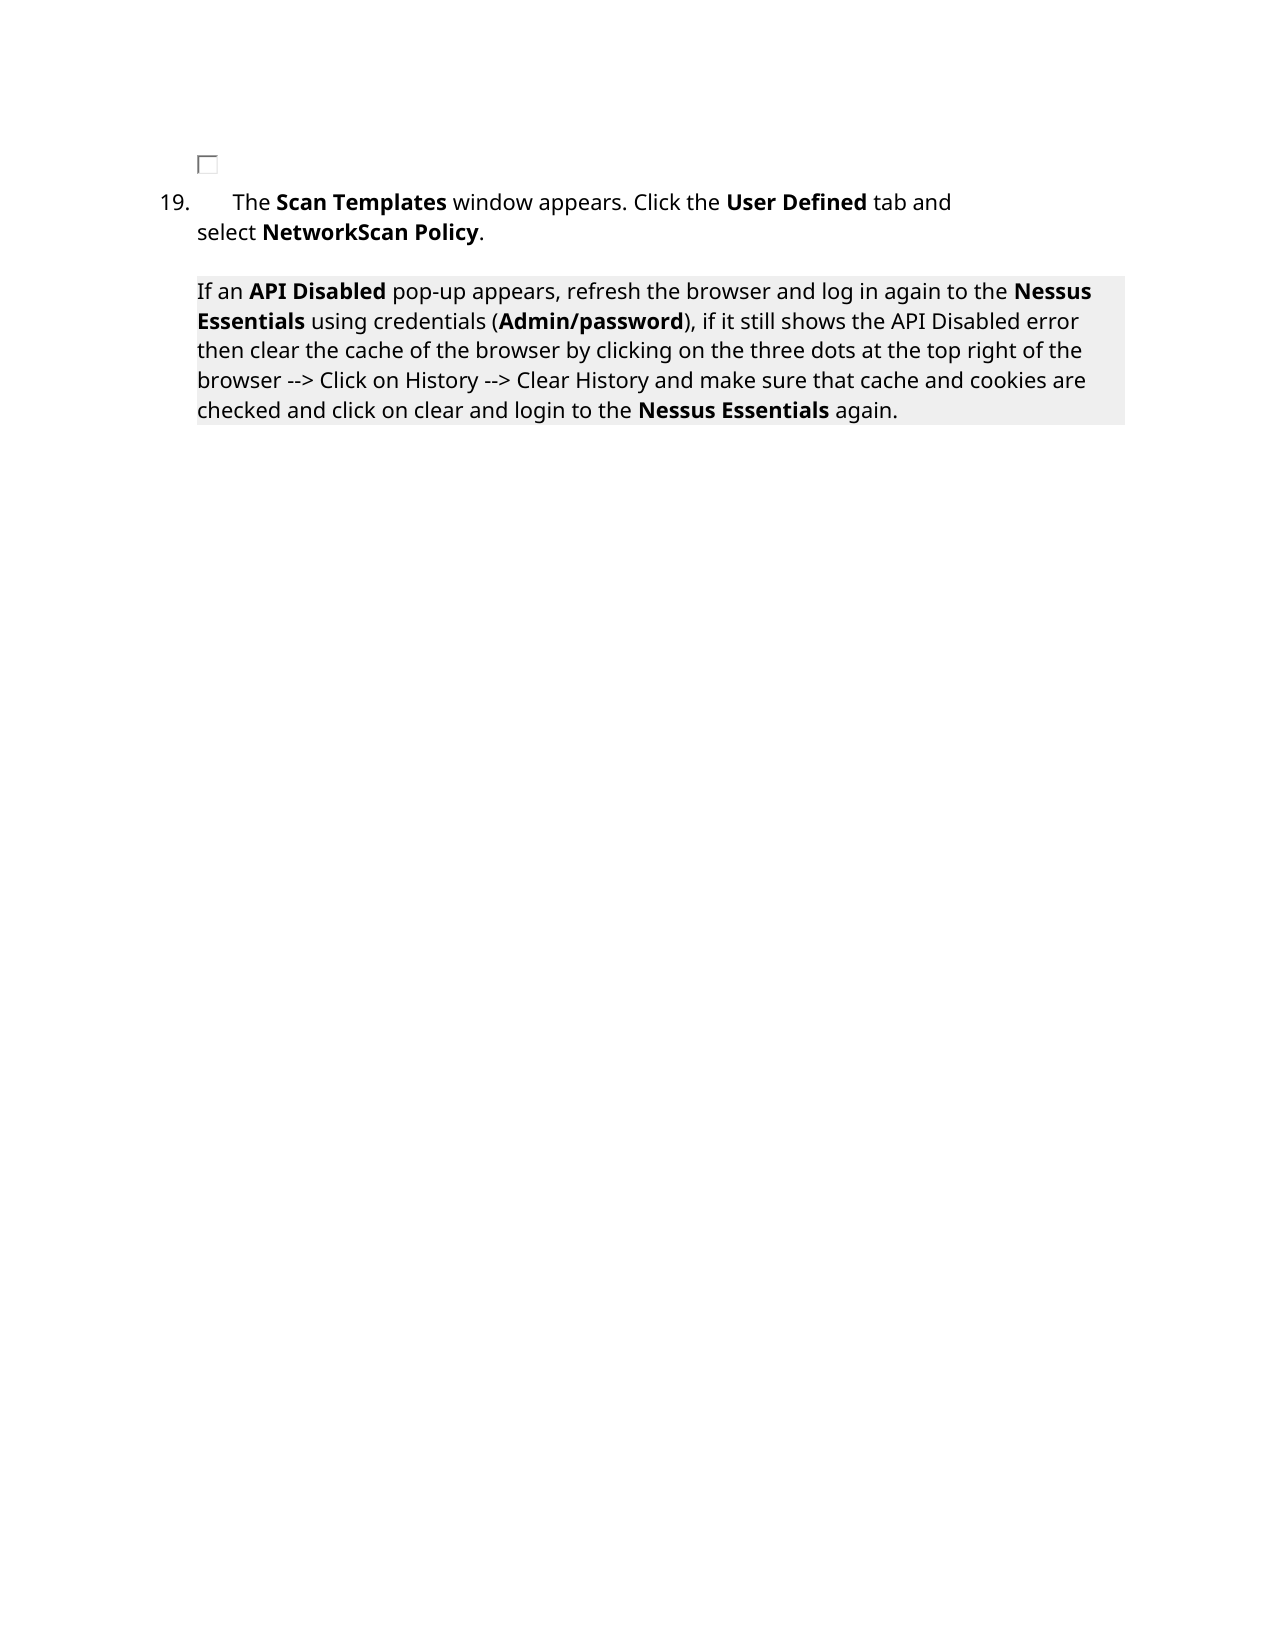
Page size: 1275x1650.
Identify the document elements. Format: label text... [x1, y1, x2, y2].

text If an API Disabled pop-up appears, refresh the browser and log in again to the Nessus Essentials using credentials (Admin/password), if it still shows the API Disabled error then clear the cache of the browser by clicking on the three dots at the top right of the browser --> Click on History --> Clear History and make sure that cache and cookies are checked and click on clear and login to the Nessus Essentials again. [197, 276, 1125, 425]
list The Scan Templates window appears. Click the User Defined tab and select NetworkScan Policy. [159, 150, 1125, 247]
